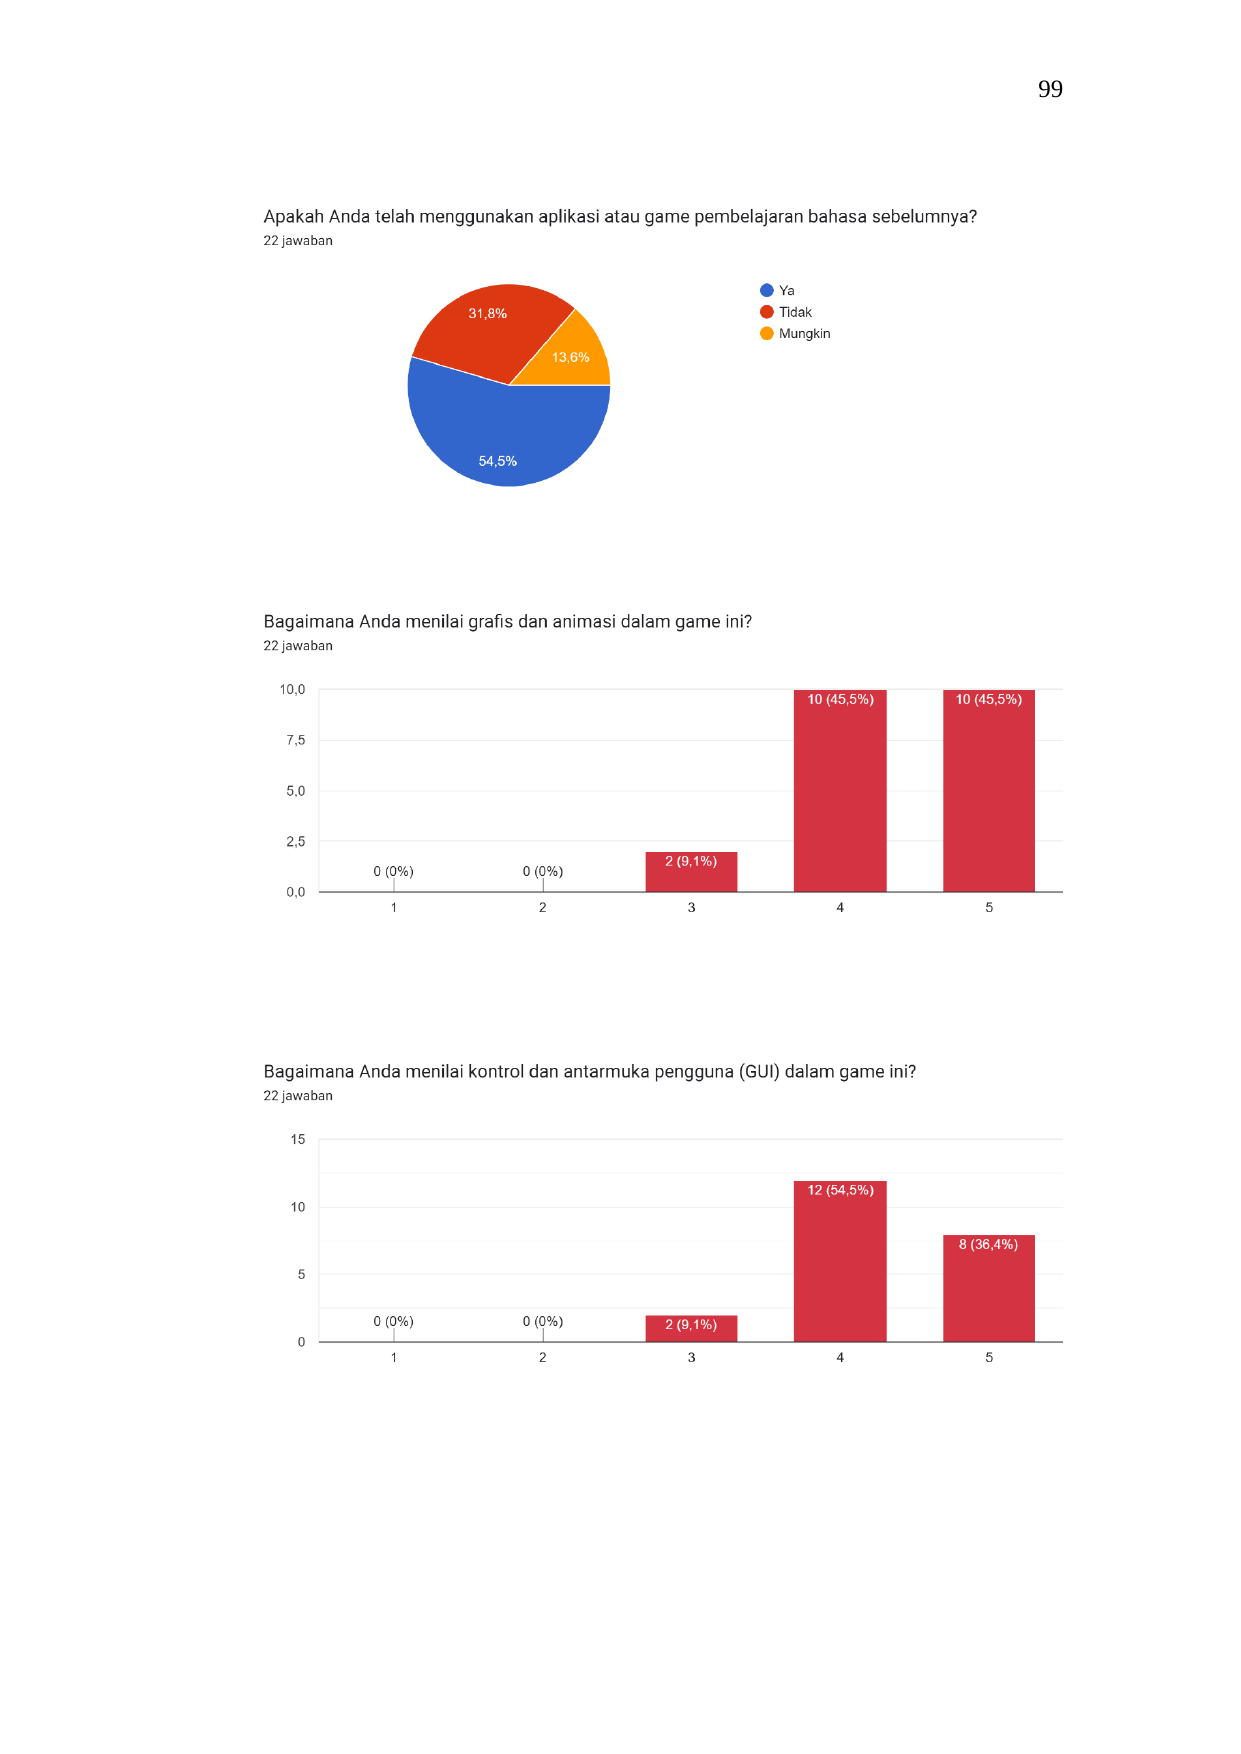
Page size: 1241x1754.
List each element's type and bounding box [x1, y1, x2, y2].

picture [236, 177, 1063, 525]
picture [236, 1032, 1063, 1426]
picture [236, 582, 1063, 976]
